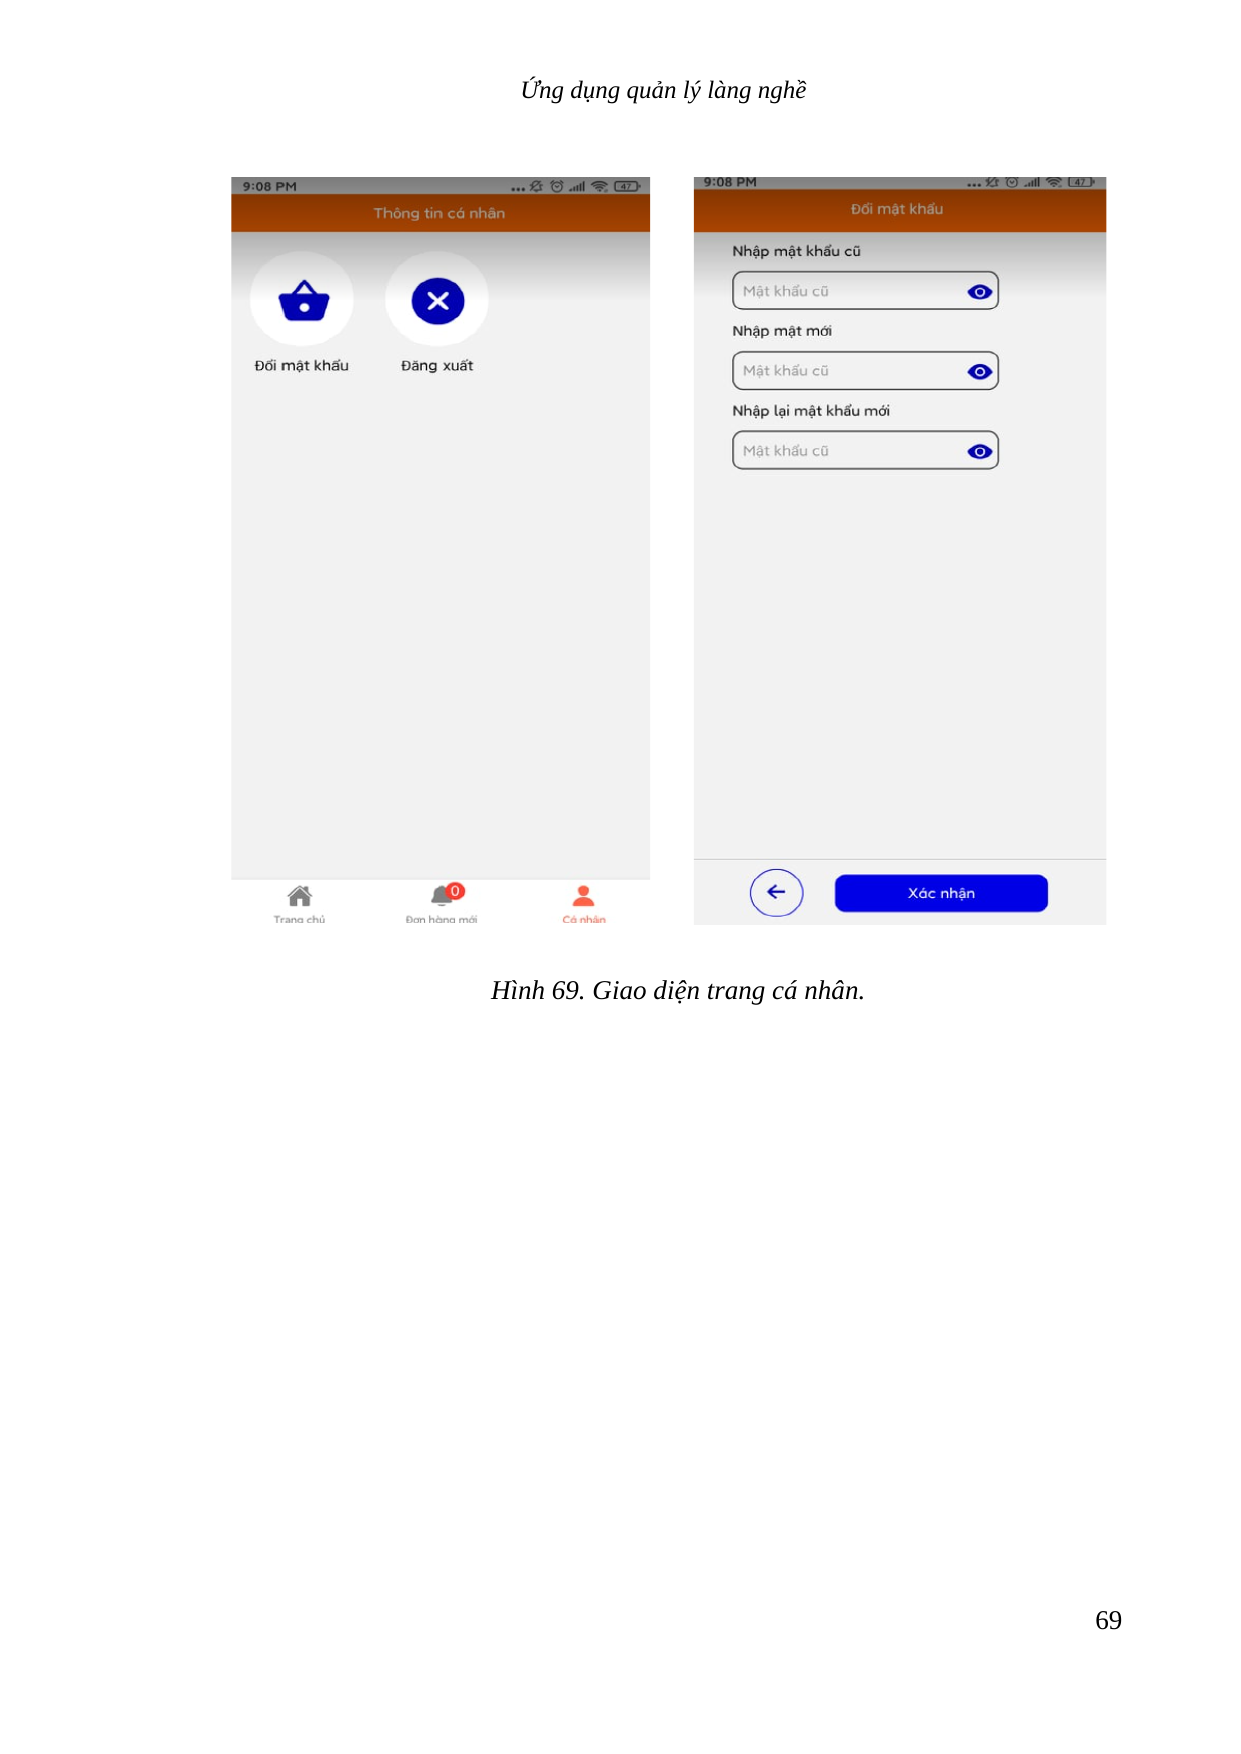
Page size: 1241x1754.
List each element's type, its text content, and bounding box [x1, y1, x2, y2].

picture [231, 177, 650, 923]
picture [693, 177, 1107, 925]
list Hình 69. Giao diện trang cá nhân. [207, 974, 1122, 1005]
